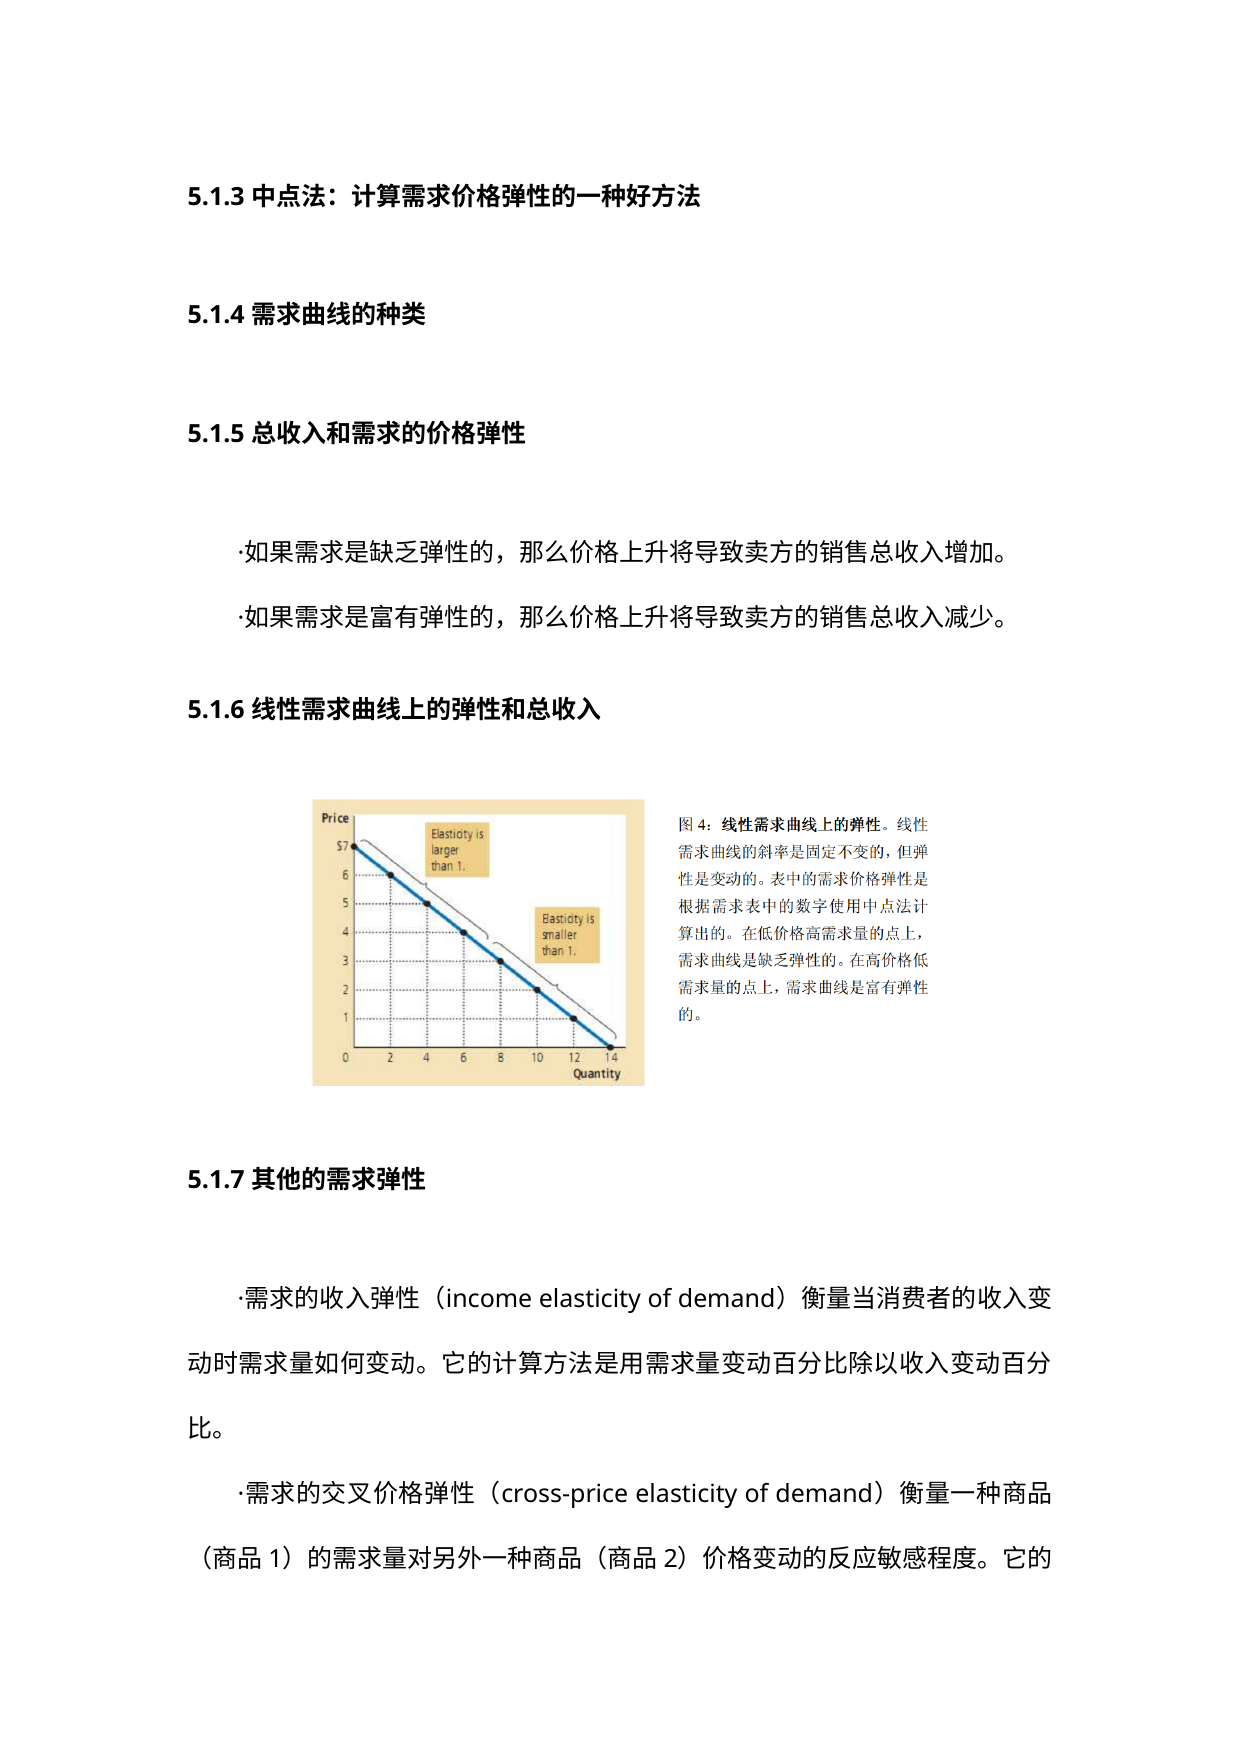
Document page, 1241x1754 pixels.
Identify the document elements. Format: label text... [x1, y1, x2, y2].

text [187, 1459, 1053, 1589]
subtitle 5.1.7 其他的需求弹性 [187, 1145, 1053, 1210]
subtitle 5.1.5 总收入和需求的价格弹性 [187, 399, 1053, 464]
subtitle 5.1.6 线性需求曲线上的弹性和总收入 [187, 675, 1053, 740]
text ·如果需求是富有弹性的，那么价格上升将导致卖方的销售总收入减少。 [187, 583, 1053, 648]
text ·需求的收入弹性（income elasticity of demand）衡量当消费者的收入变动时需求量如何变动。它的计算方法是用需求量变动百分比除以收入变动百分比。 [187, 1264, 1053, 1459]
picture [303, 793, 937, 1090]
text ·如果需求是缺乏弹性的，那么价格上升将导致卖方的销售总收入增加。 [187, 518, 1053, 583]
subtitle 5.1.4 需求曲线的种类 [187, 281, 1053, 346]
subtitle 5.1.3 中点法：计算需求价格弹性的一种好方法 [187, 162, 1053, 227]
